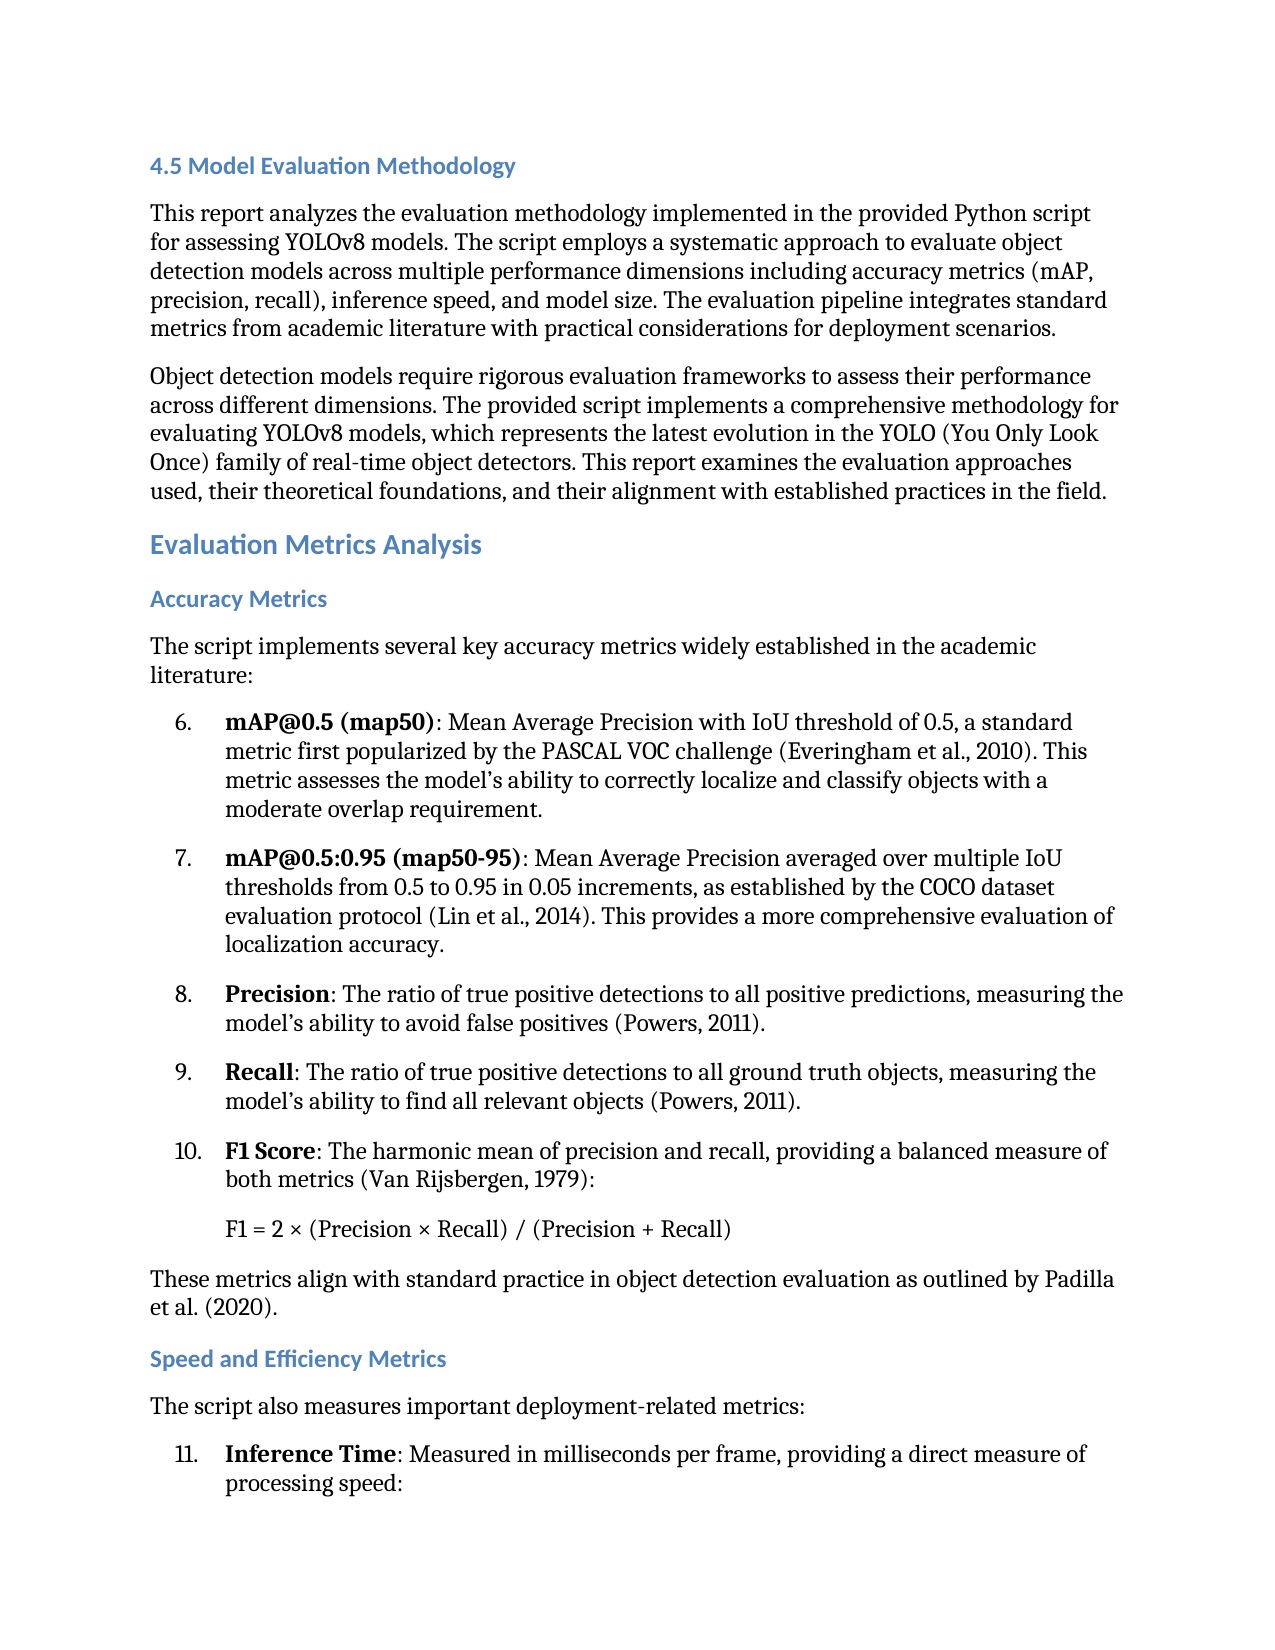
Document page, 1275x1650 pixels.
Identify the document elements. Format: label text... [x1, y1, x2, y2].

list Inference Time: Measured in milliseconds per frame, providing a direct measure of processing speed: [175, 1440, 1125, 1497]
subtitle 4.5 Model Evaluation Methodology [150, 150, 1125, 181]
text The script implements several key accuracy metrics widely established in the academic literature: [150, 632, 1125, 689]
text The script also measures important deployment-related metrics: [150, 1392, 1125, 1421]
text This report analyzes the evaluation methodology implemented in the provided Python script for assessing YOLOv8 models. The script employs a systematic approach to evaluate object detection models across multiple performance dimensions including accuracy metrics (mAP, precision, recall), inference speed, and model size. The evaluation pipeline integrates standard metrics from academic literature with practical considerations for deployment scenarios. [150, 199, 1125, 343]
list Recall: The ratio of true positive detections to all ground truth objects, measuring the model’s ability to find all relevant objects (Powers, 2011). [175, 1058, 1125, 1116]
list mAP@0.5:0.95 (map50-95): Mean Average Precision averaged over multiple IoU thresholds from 0.5 to 0.95 in 0.05 increments, as established by the COCO dataset evaluation protocol (Lin et al., 2014). This provides a more comprehensive evaluation of localization accuracy. [175, 844, 1125, 959]
subtitle Speed and Efficiency Metrics [150, 1343, 1125, 1373]
list F1 Score: The harmonic mean of precision and recall, providing a balanced measure of both metrics (Van Rijsbergen, 1979): [175, 1137, 1125, 1194]
subtitle Evaluation Metrics Analysis [150, 526, 1125, 562]
subtitle Accuracy Metrics [150, 583, 1125, 613]
list Precision: The ratio of true positive detections to all positive predictions, measuring the model’s ability to avoid false positives (Powers, 2011). [175, 980, 1125, 1037]
text Object detection models require rigorous evaluation frameworks to assess their performance across different dimensions. The provided script implements a comprehensive methodology for evaluating YOLOv8 models, which represents the latest evolution in the YOLO (You Only Look Once) family of real-time object detectors. This report examines the evaluation approaches used, their theoretical foundations, and their alignment with established practices in the field. [150, 362, 1125, 506]
list F1 = 2 × (Precision × Recall) / (Precision + Recall) [175, 1215, 1125, 1244]
text These metrics align with standard practice in object detection evaluation as outlined by Padilla et al. (2020). [150, 1264, 1125, 1322]
list mAP@0.5 (map50): Mean Average Precision with IoU threshold of 0.5, a standard metric first popularized by the PASCAL VOC challenge (Everingham et al., 2010). This metric assesses the model’s ability to correctly localize and classify objects with a moderate overlap requirement. [175, 708, 1125, 823]
